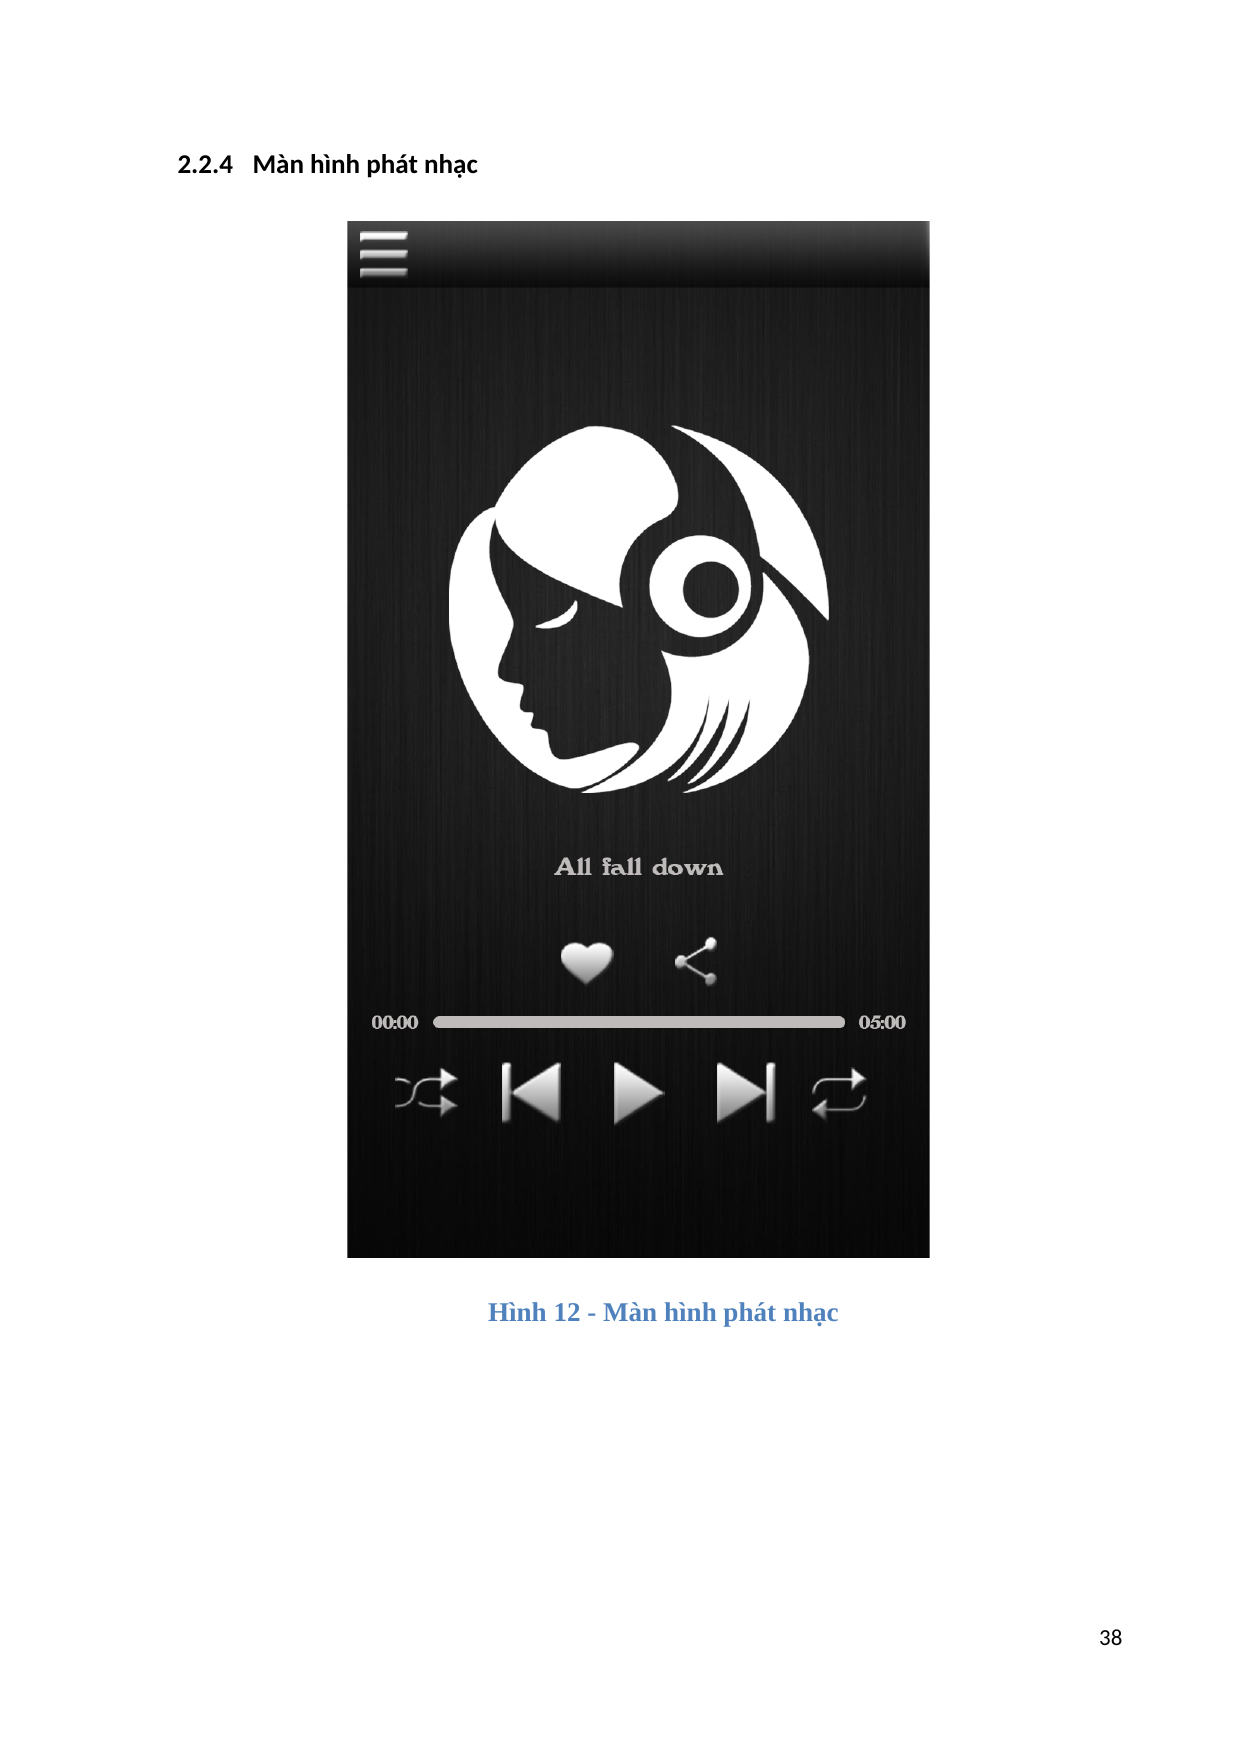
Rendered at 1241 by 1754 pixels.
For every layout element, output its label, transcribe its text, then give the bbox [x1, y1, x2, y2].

list Màn hình phát nhạc [177, 148, 1122, 181]
text Hình 12 - Màn hình phát nhạc [488, 1296, 1122, 1328]
picture [347, 221, 930, 1258]
